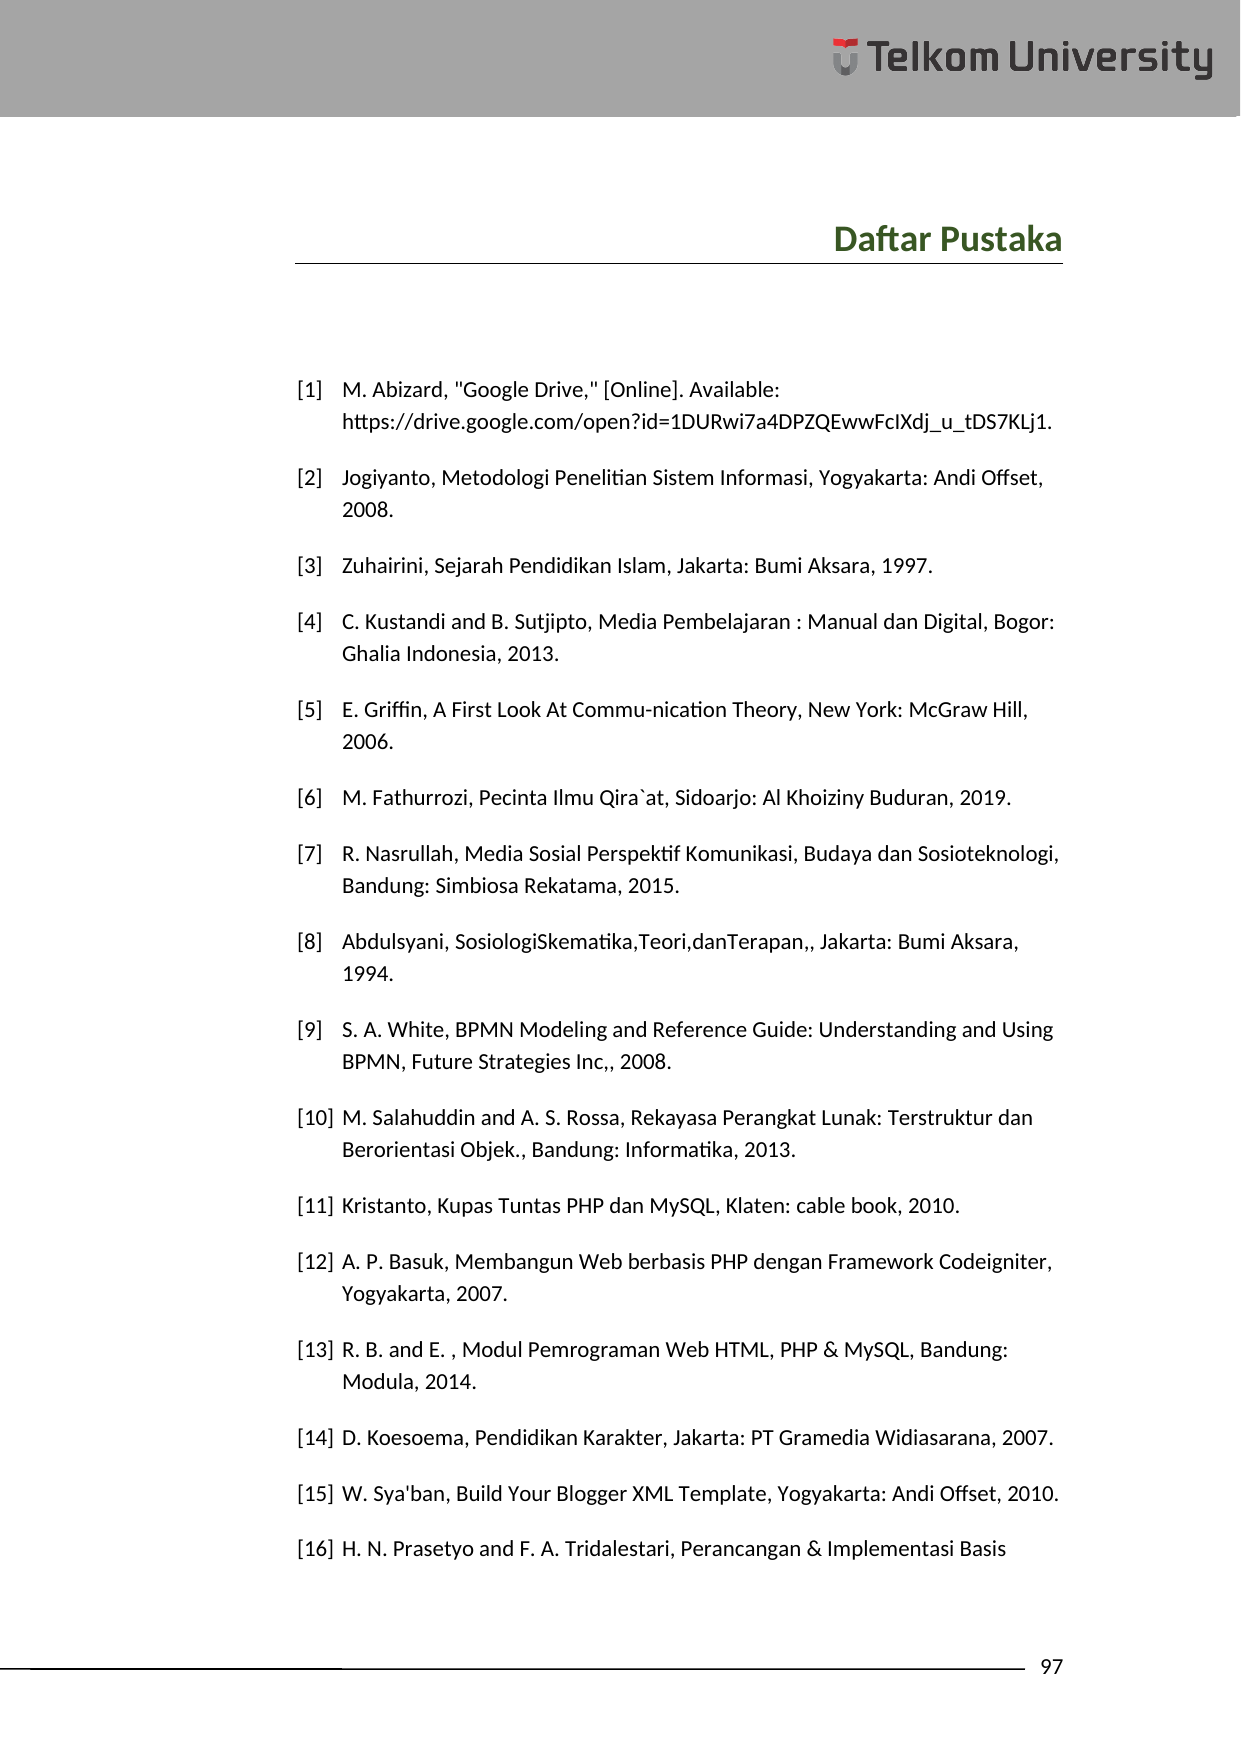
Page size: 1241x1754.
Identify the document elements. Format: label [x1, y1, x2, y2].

picture [833, 38, 1213, 80]
